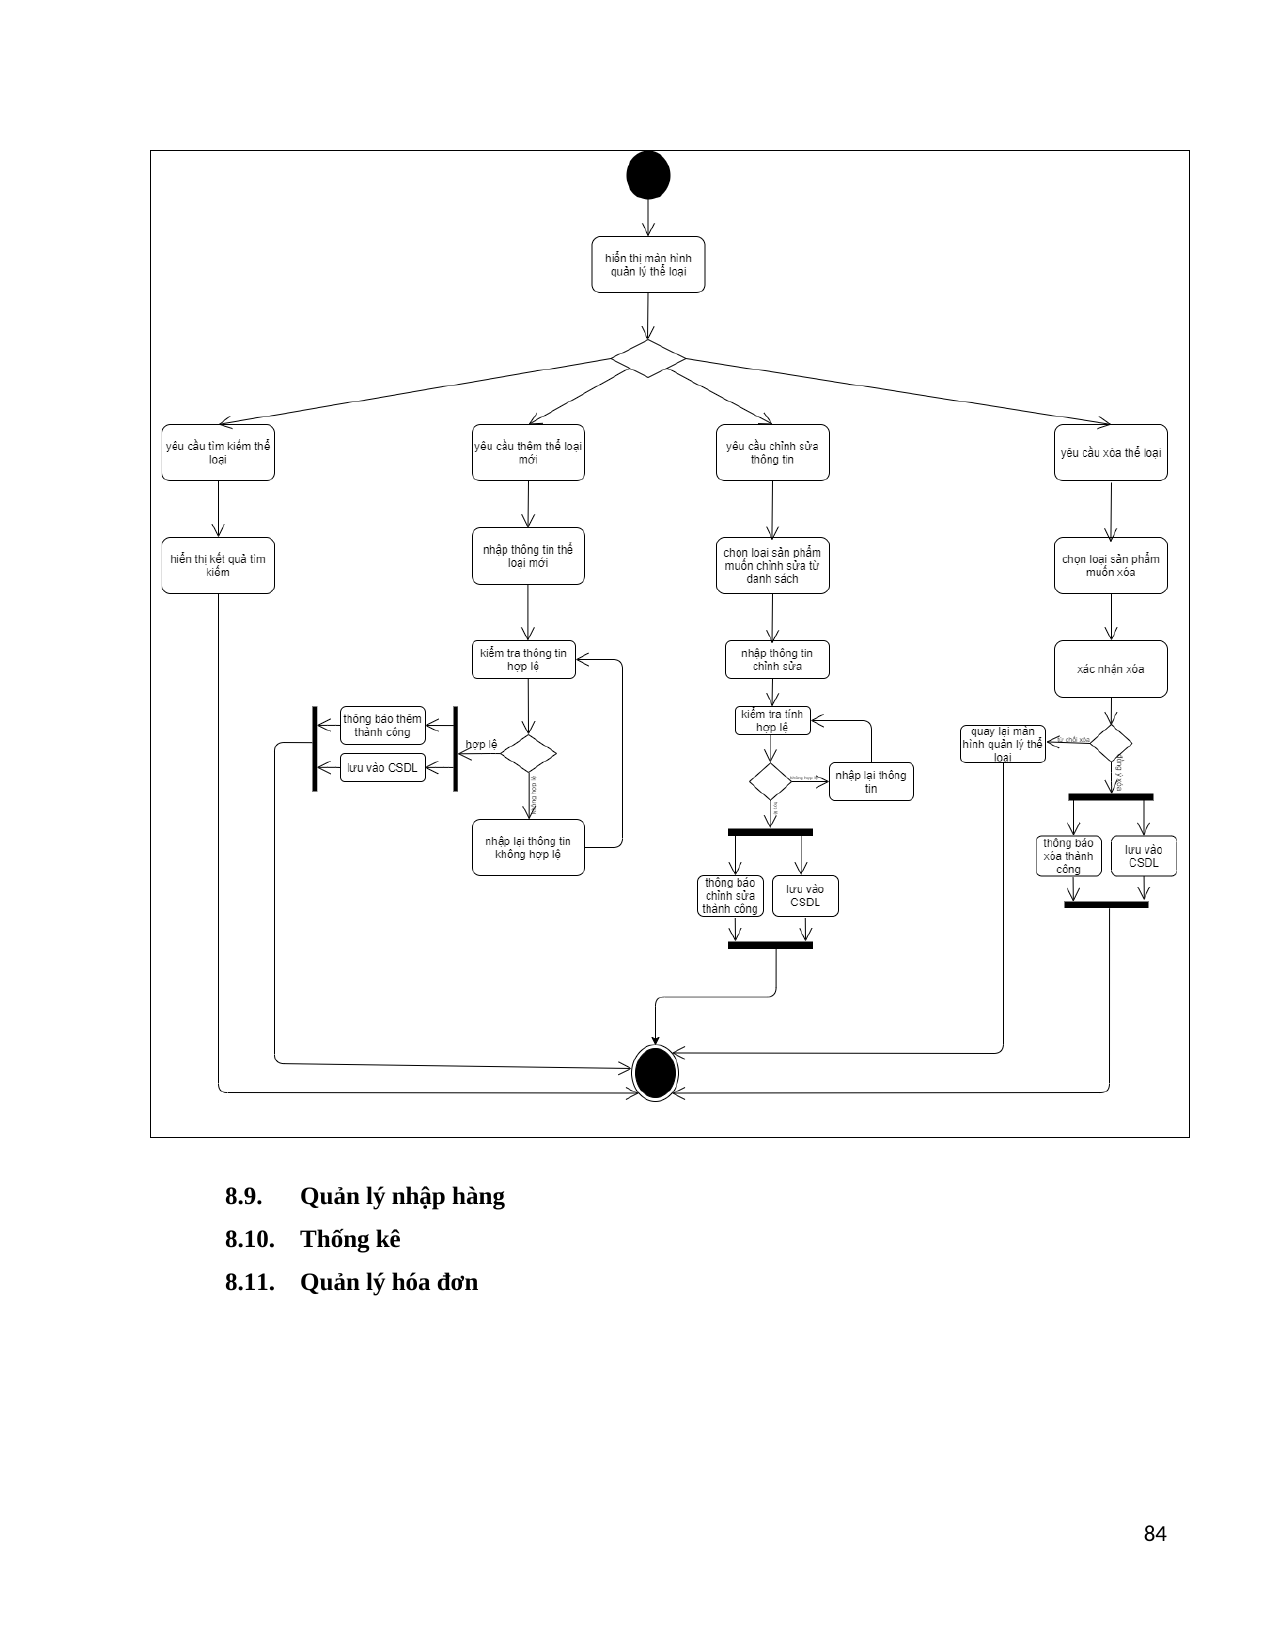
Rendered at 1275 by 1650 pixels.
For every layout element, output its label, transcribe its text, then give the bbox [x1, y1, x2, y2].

list Quản lý hóa đơn [225, 1267, 1167, 1296]
list Quản lý nhập hàng [225, 1181, 1167, 1210]
picture [161, 151, 1177, 1107]
list Thống kê [225, 1224, 1167, 1253]
table_header [151, 151, 1189, 1137]
